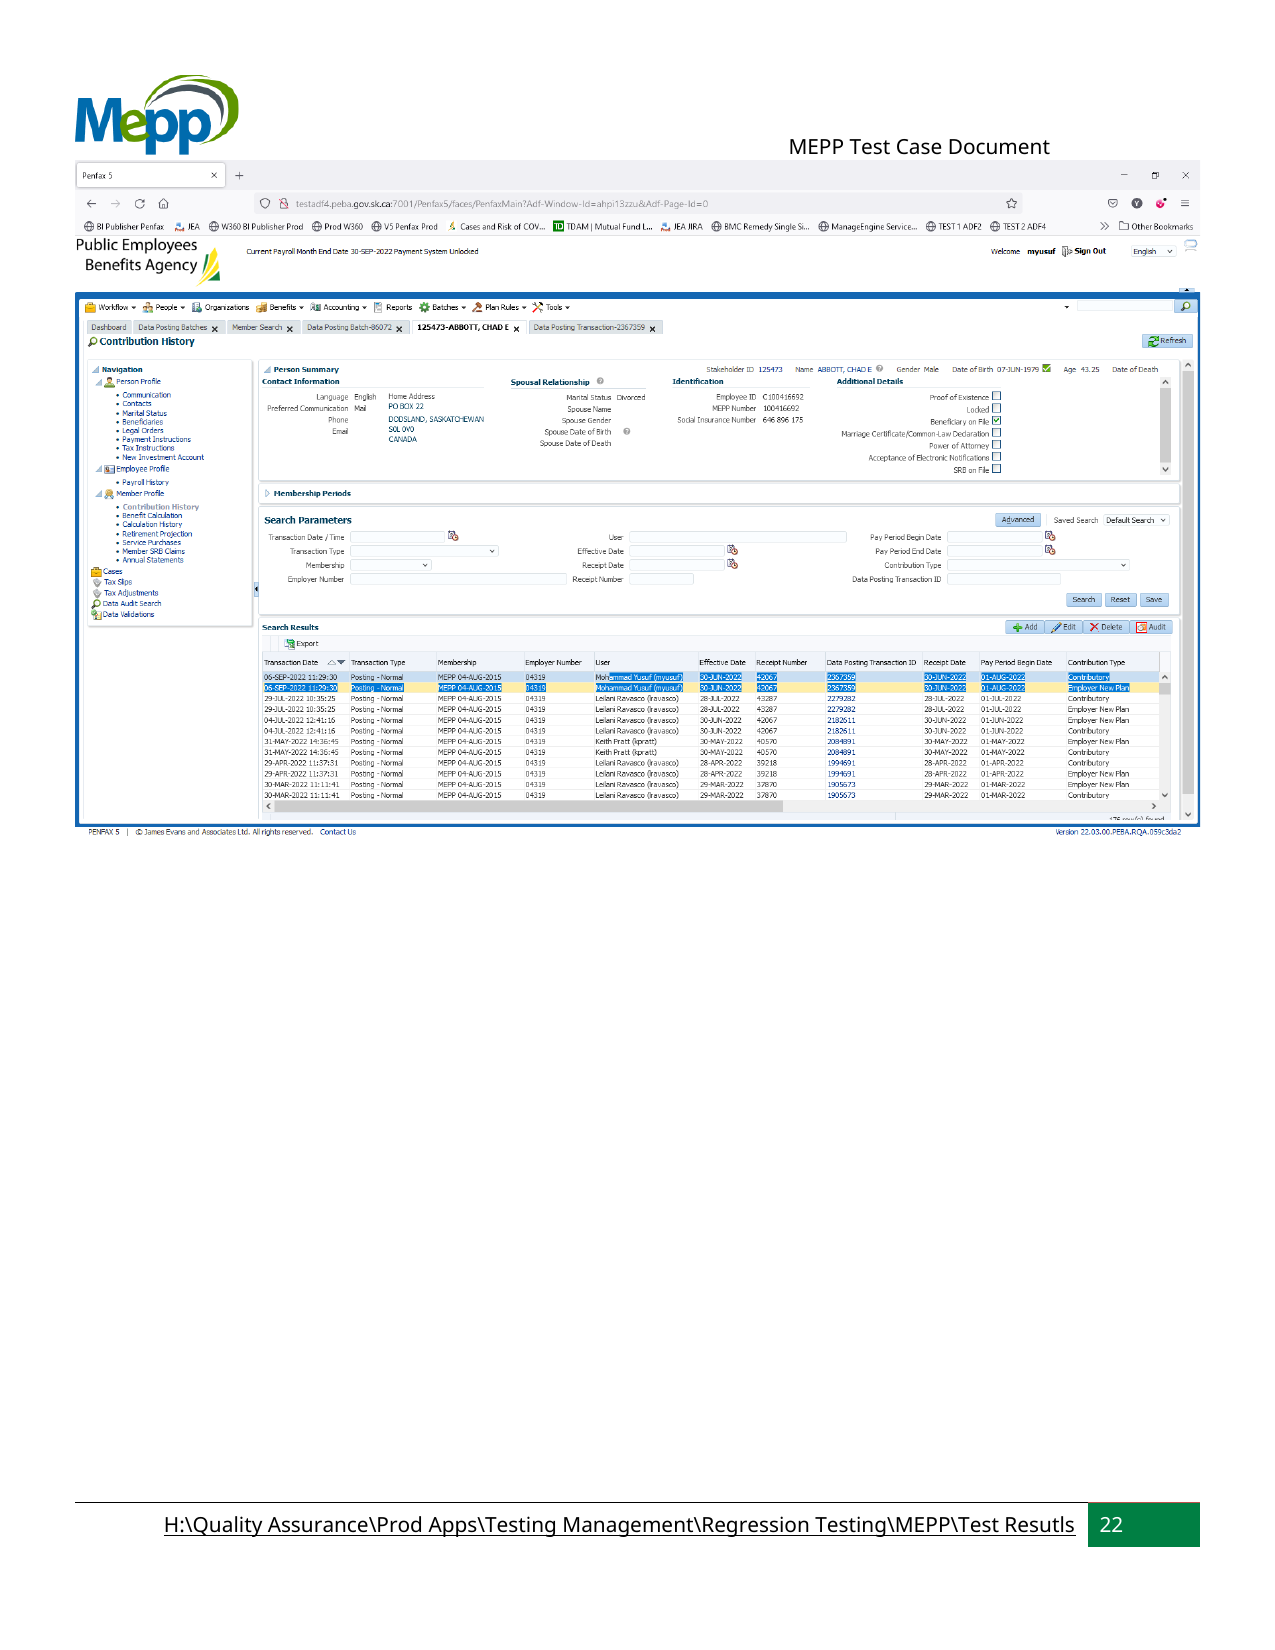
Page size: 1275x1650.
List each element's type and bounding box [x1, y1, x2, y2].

picture [75, 160, 1200, 837]
picture [75, 75, 239, 155]
